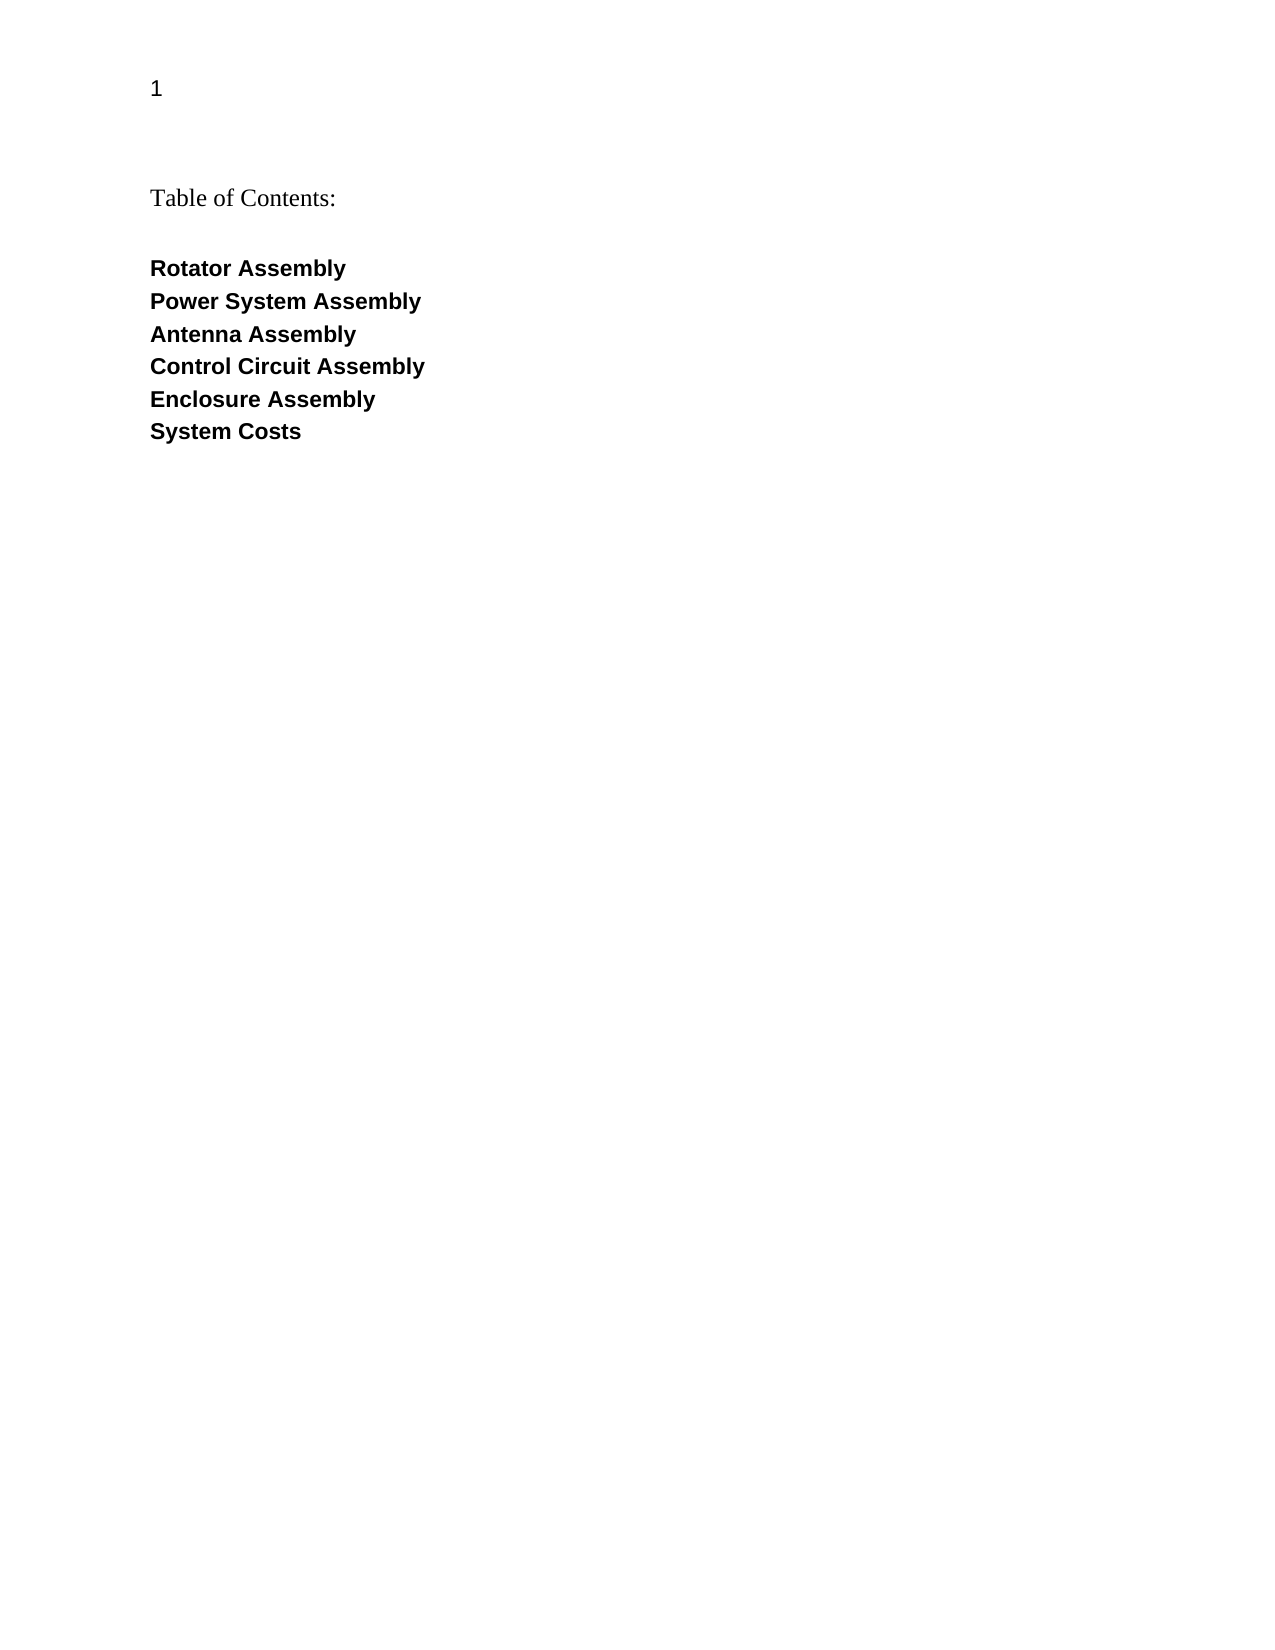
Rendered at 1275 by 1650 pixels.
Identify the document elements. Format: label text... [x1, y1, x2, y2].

text Table of Contents: [150, 183, 1125, 212]
